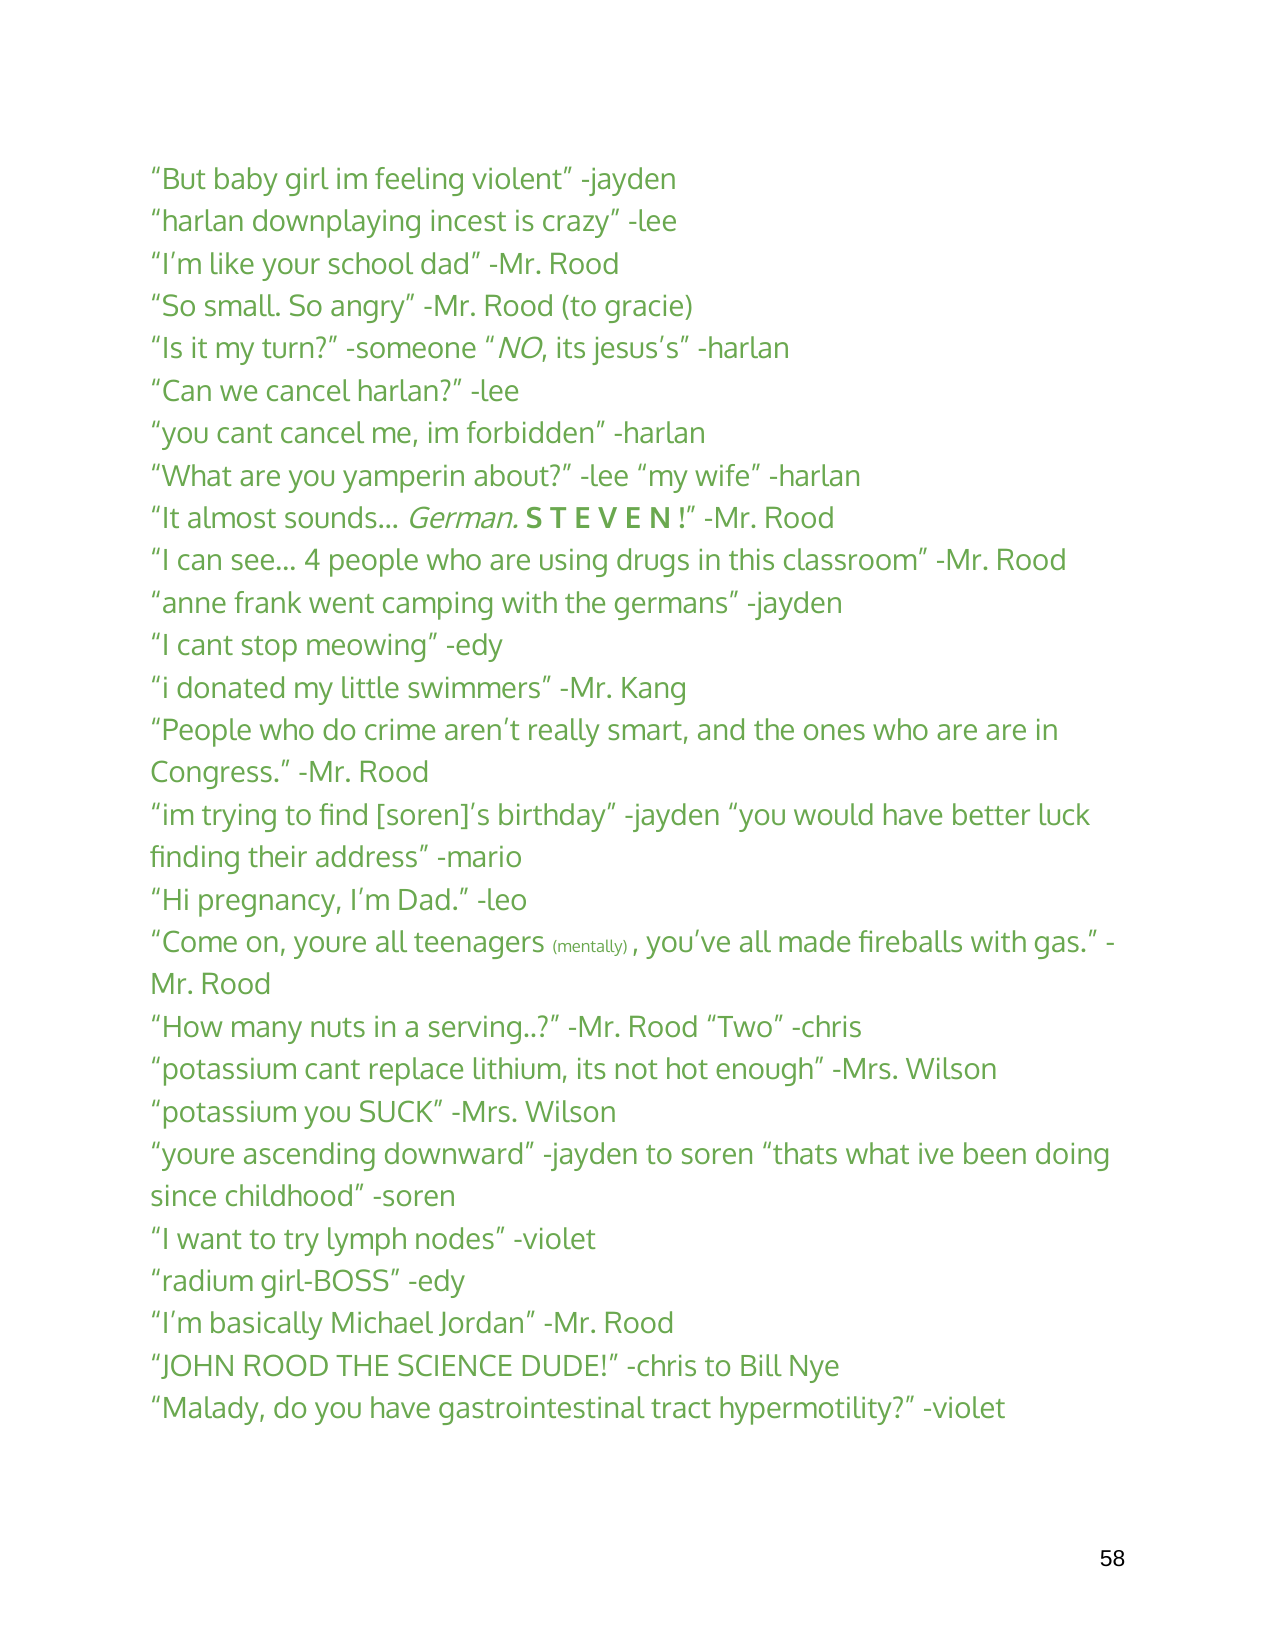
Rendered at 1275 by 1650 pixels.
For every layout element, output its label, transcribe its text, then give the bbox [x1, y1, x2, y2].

text “potassium you SUCK” -Mrs. Wilson [150, 1092, 1125, 1129]
text “im trying to find [soren]’s birthday” -jayden “you would have better luck finding their address” -mario [150, 795, 1125, 874]
text “Come on, youre all teenagers (mentally) , you’ve all made fireballs with gas.” -Mr. Rood [150, 922, 1125, 1002]
text “I’m basically Michael Jordan” -Mr. Rood [150, 1304, 1125, 1341]
text “People who do crime aren’t really smart, and the ones who are are in Congress.” -Mr. Rood [150, 710, 1125, 790]
text “you cant cancel me, im forbidden” -harlan [150, 414, 1125, 451]
text “harlan downplaying incest is crazy” -lee [150, 202, 1125, 238]
text “But baby girl im feeling violent” -jayden [150, 159, 1125, 196]
text “How many nuts in a serving..?” -Mr. Rood “Two” -chris [150, 1007, 1125, 1044]
text “I can see… 4 people who are using drugs in this classroom” -Mr. Rood [150, 541, 1125, 578]
text “anne frank went camping with the germans” -jayden [150, 583, 1125, 620]
text “I want to try lymph nodes” -violet [150, 1219, 1125, 1256]
text “JOHN ROOD THE SCIENCE DUDE!” -chris to Bill Nye [150, 1346, 1125, 1383]
text “It almost sounds… German. S T E V E N !” -Mr. Rood [150, 498, 1125, 535]
text “Hi pregnancy, I’m Dad.” -leo [150, 880, 1125, 917]
text “I cant stop meowing” -edy [150, 626, 1125, 662]
text “radium girl-BOSS” -edy [150, 1262, 1125, 1298]
text “What are you yamperin about?” -lee “my wife” -harlan [150, 456, 1125, 493]
text “i donated my little swimmers” -Mr. Kang [150, 668, 1125, 705]
text “Malady, do you have gastrointestinal tract hypermotility?” -violet [150, 1389, 1125, 1426]
text “I’m like your school dad” -Mr. Rood [150, 244, 1125, 281]
text “Can we cancel harlan?” -lee [150, 371, 1125, 408]
text “So small. So angry” -Mr. Rood (to gracie) “Is it my turn?” -someone “NO, its jesus’s” -harlan [150, 286, 1125, 366]
text “youre ascending downward” -jayden to soren “thats what ive been doing since childhood” -soren [150, 1134, 1125, 1214]
text “potassium cant replace lithium, its not hot enough” -Mrs. Wilson [150, 1049, 1125, 1086]
